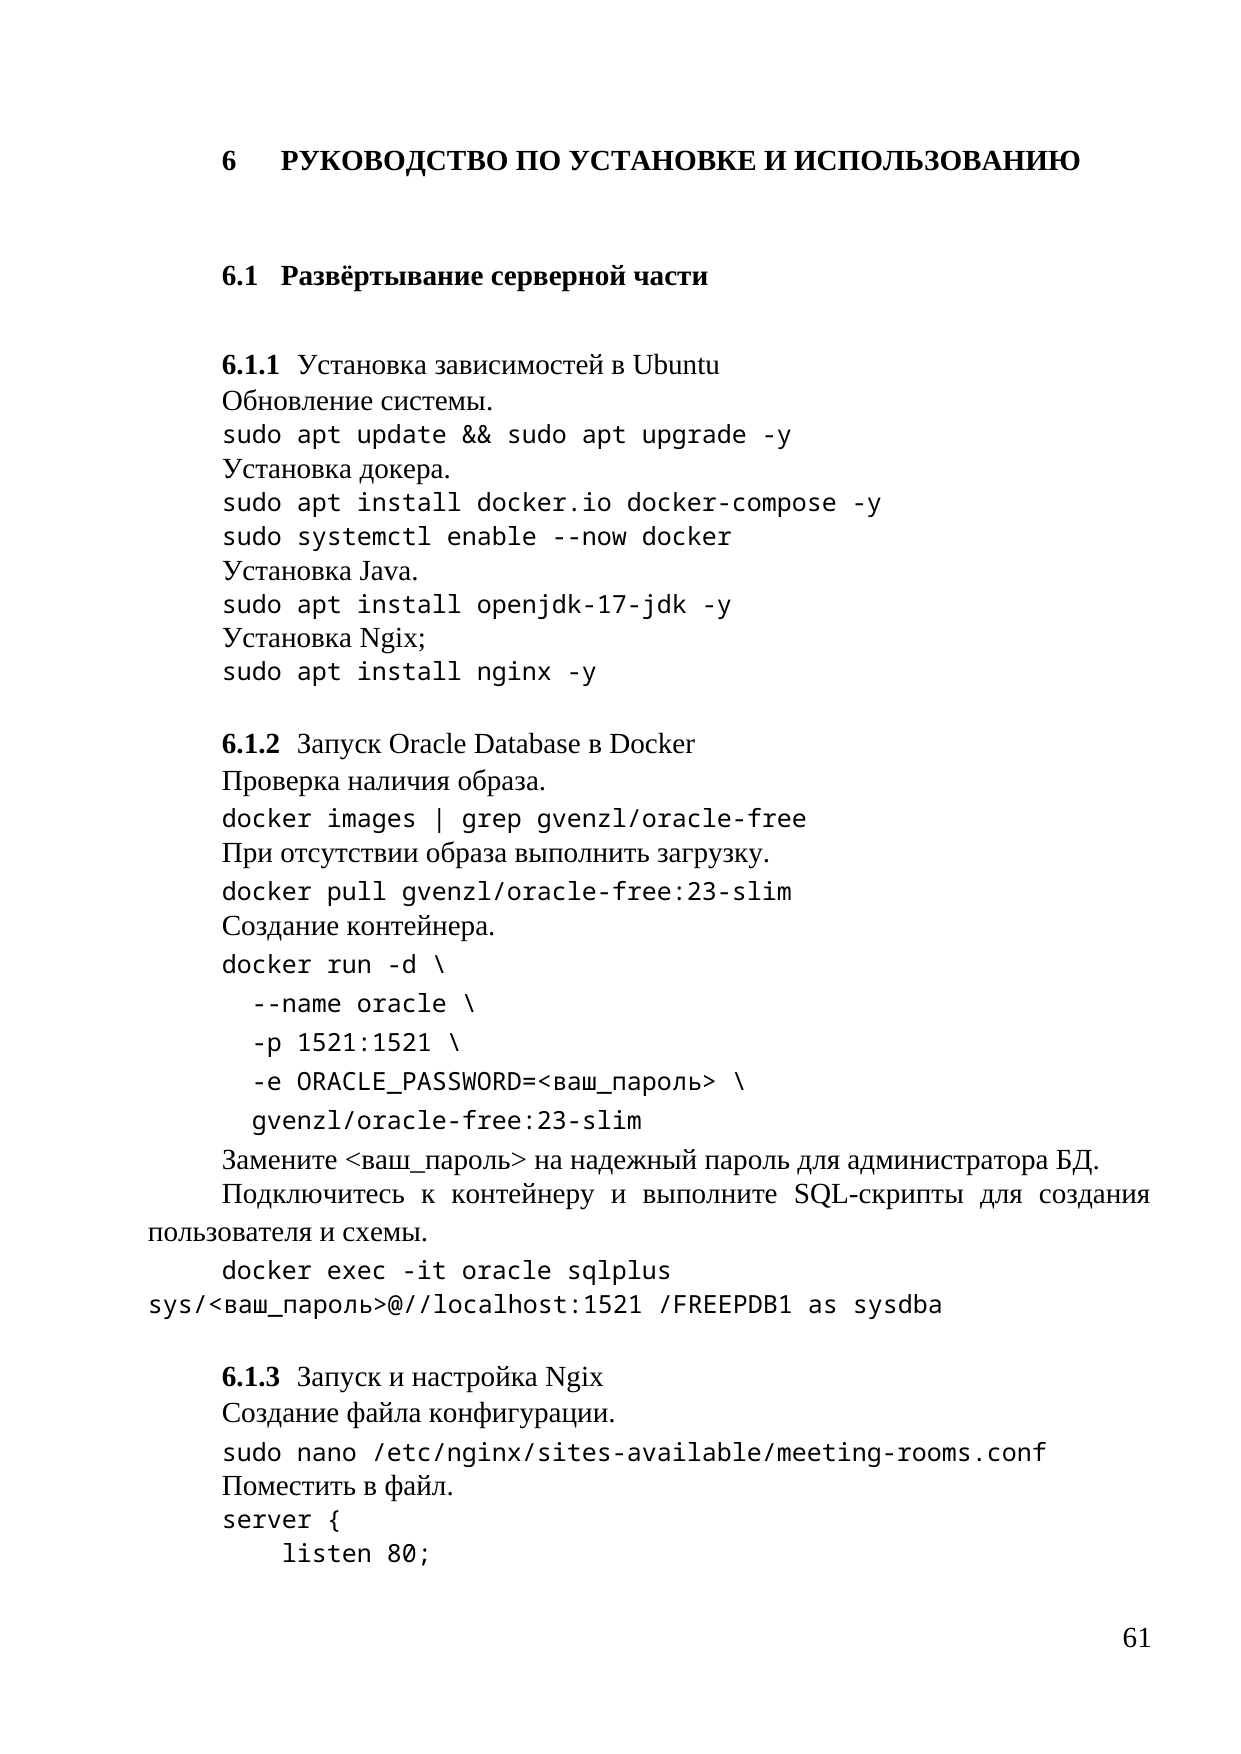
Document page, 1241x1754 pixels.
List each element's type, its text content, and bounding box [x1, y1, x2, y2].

text listen 80; [148, 1536, 1152, 1570]
text Установка Java. [148, 553, 1152, 586]
text docker run -d \ [148, 946, 1152, 980]
text Подключитесь к контейнеру и выполните SQL-скрипты для создания пользователя и схемы. [148, 1176, 1152, 1248]
text docker pull gvenzl/oracle-free:23-slim [148, 874, 1152, 908]
text При отсутствии образа выполнить загрузку. [148, 835, 1152, 869]
subtitle Руководство по установке и использованию [222, 143, 1152, 177]
text gvenzl/oracle-free:23-slim [148, 1103, 1152, 1137]
text docker images | grep gvenzl/oracle-free [148, 801, 1152, 835]
text Создание контейнера. [148, 908, 1152, 941]
text Установка Ngix; [148, 620, 1152, 654]
text sudo apt update && sudo apt upgrade -y [148, 417, 1152, 451]
text Обновление системы. [148, 383, 1152, 417]
text -e ORACLE_PASSWORD=<ваш_пароль> \ [148, 1064, 1152, 1098]
text sudo apt install nginx -y [148, 654, 1152, 688]
text Создание файла конфигурации. [148, 1396, 1152, 1429]
text Установка докера. [148, 451, 1152, 484]
text -p 1521:1521 \ [148, 1025, 1152, 1059]
text sudo apt install docker.io docker-compose -y [148, 484, 1152, 519]
text Проверка наличия образа. [148, 763, 1152, 796]
text sudo apt install openjdk-17-jdk -y [148, 586, 1152, 620]
text Поместить в файл. [148, 1468, 1152, 1502]
list Запуск Oracle Database в Docker [222, 726, 1152, 760]
text server { [148, 1502, 1152, 1536]
text --name oracle \ [148, 986, 1152, 1019]
list Запуск и настройка Ngix [222, 1359, 1152, 1393]
text docker exec -it oracle sqlplus sys/<ваш_пароль>@//localhost:1521 /FREEPDB1 as sysdba [148, 1253, 1152, 1321]
text sudo systemctl enable --now docker [148, 519, 1152, 553]
text sudo nano /etc/nginx/sites-available/meeting-rooms.conf [148, 1434, 1152, 1468]
text Замените <ваш_пароль> на надежный пароль для администратора БД. [148, 1142, 1152, 1176]
subtitle Развёртывание серверной части [222, 258, 1152, 291]
list Установка зависимостей в Ubuntu [222, 347, 1152, 381]
